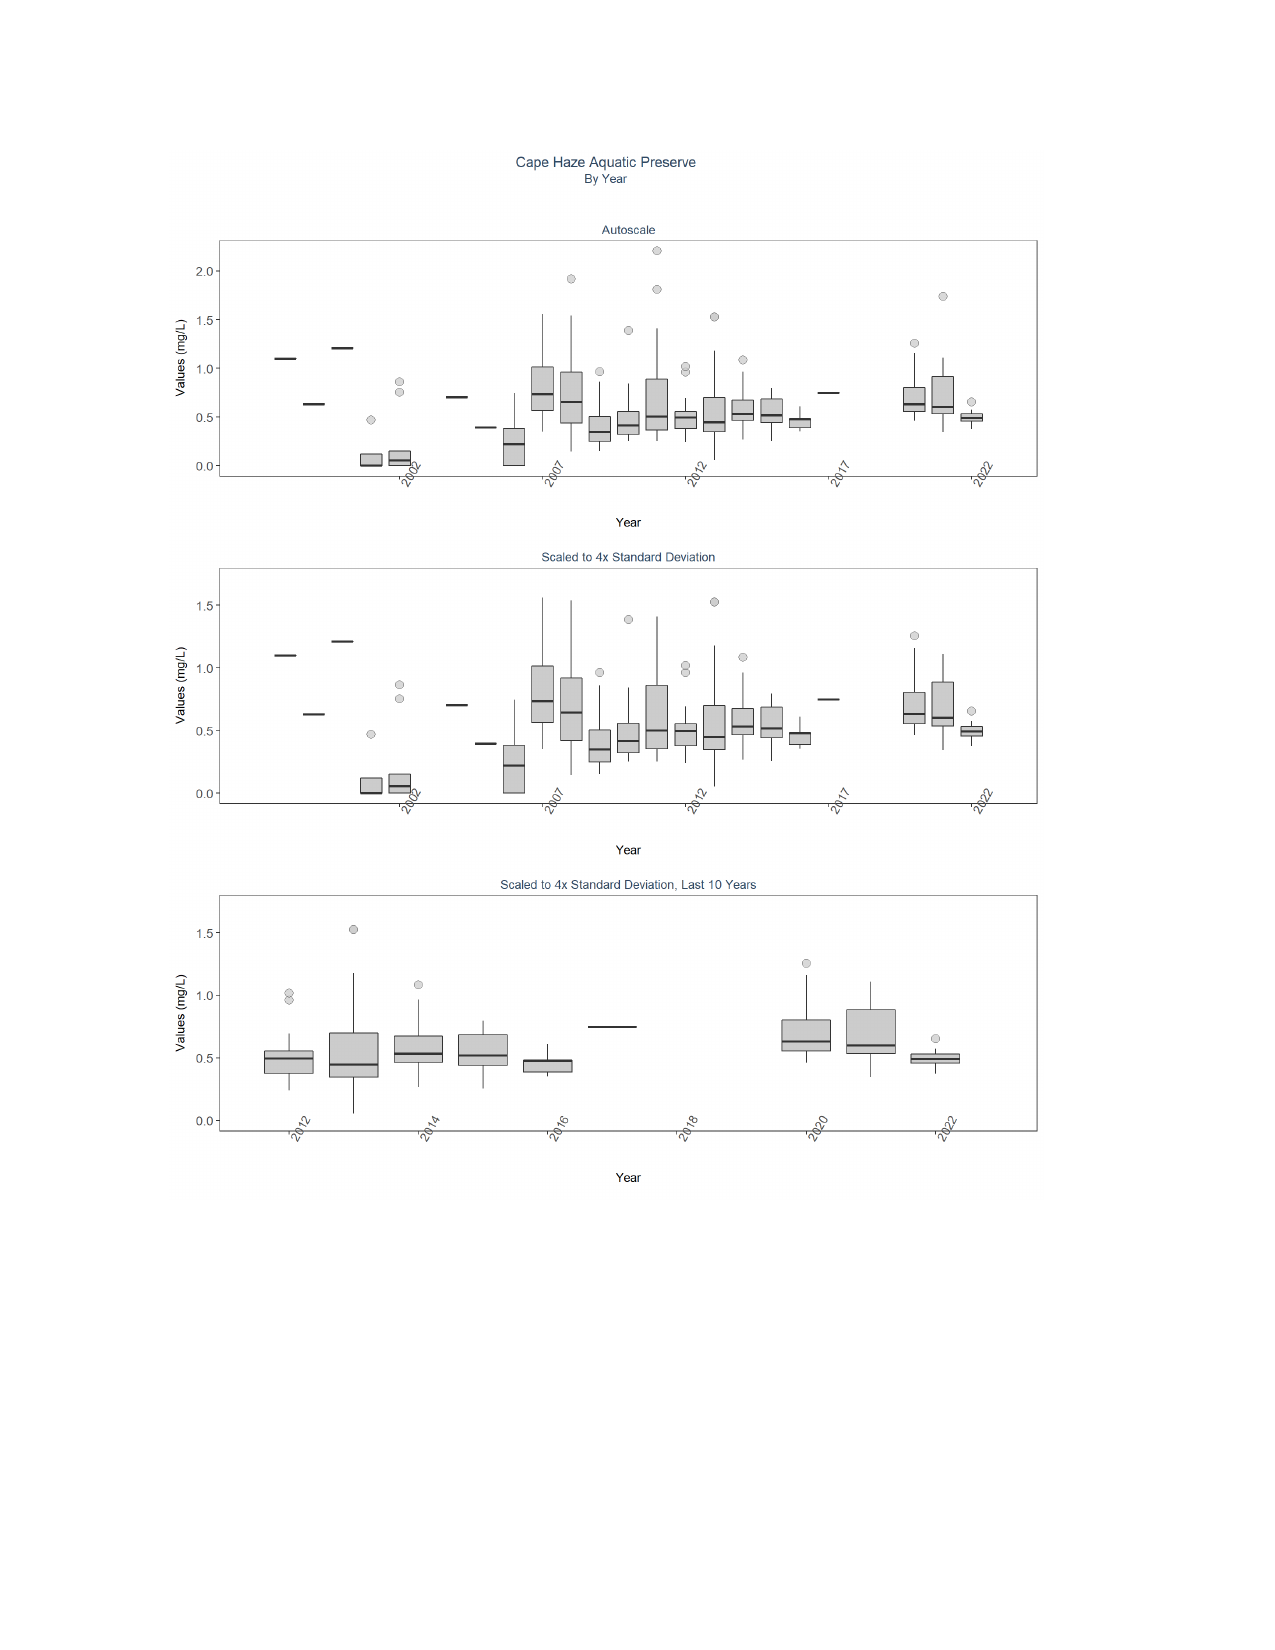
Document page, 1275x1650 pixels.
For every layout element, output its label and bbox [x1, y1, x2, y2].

picture [168, 150, 1044, 1200]
